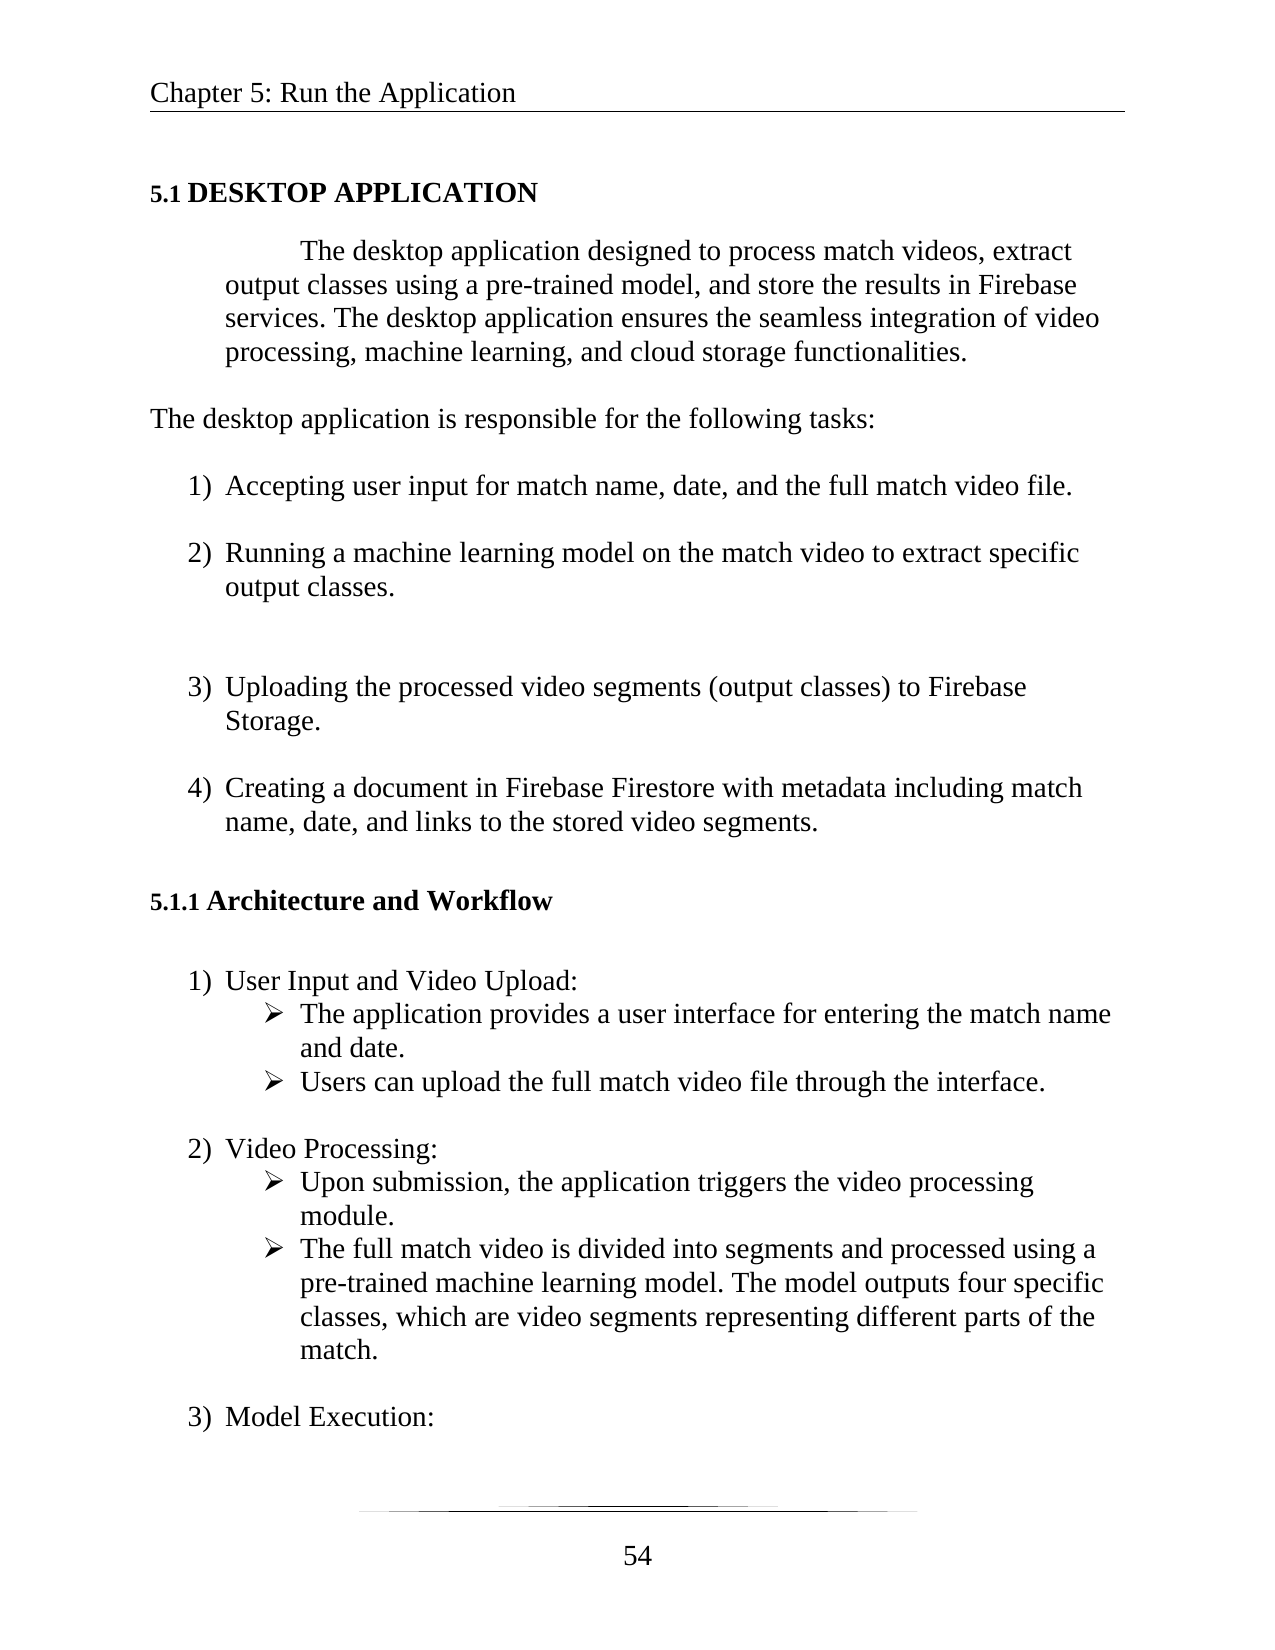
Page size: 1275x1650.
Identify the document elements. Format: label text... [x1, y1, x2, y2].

list Uploading the processed video segments (output classes) to Firebase Storage. [187, 669, 1125, 737]
list Running a machine learning model on the match video to extract specific output classes. [187, 535, 1125, 602]
list Users can upload the full match video file through the interface. [262, 1064, 1125, 1097]
subtitle Architecture and Workflow [150, 883, 1125, 917]
list Model Execution: [187, 1399, 1125, 1433]
list Video Processing: [187, 1131, 1125, 1164]
text The desktop application designed to process match videos, extract output classes using a pre-trained model, and store the results in Firebase services. The desktop application ensures the seamless integration of video processing, machine learning, and cloud storage functionalities. [225, 233, 1125, 368]
list Upon submission, the application triggers the video processing module. [262, 1164, 1125, 1232]
list Accepting user input for match name, date, and the full match video file. [187, 468, 1125, 502]
list User Input and Video Upload: [187, 963, 1125, 996]
list The full match video is divided into segments and processed using a pre-trained machine learning model. The model outputs four specific classes, which are video segments representing different parts of the match. [262, 1232, 1125, 1366]
list Creating a document in Firebase Firestore with metadata including match name, date, and links to the stored video segments. [187, 770, 1125, 837]
list The application provides a user interface for entering the match name and date. [262, 996, 1125, 1064]
text The desktop application is responsible for the following tasks: [150, 401, 1125, 435]
subtitle Desktop Application [150, 175, 1125, 208]
